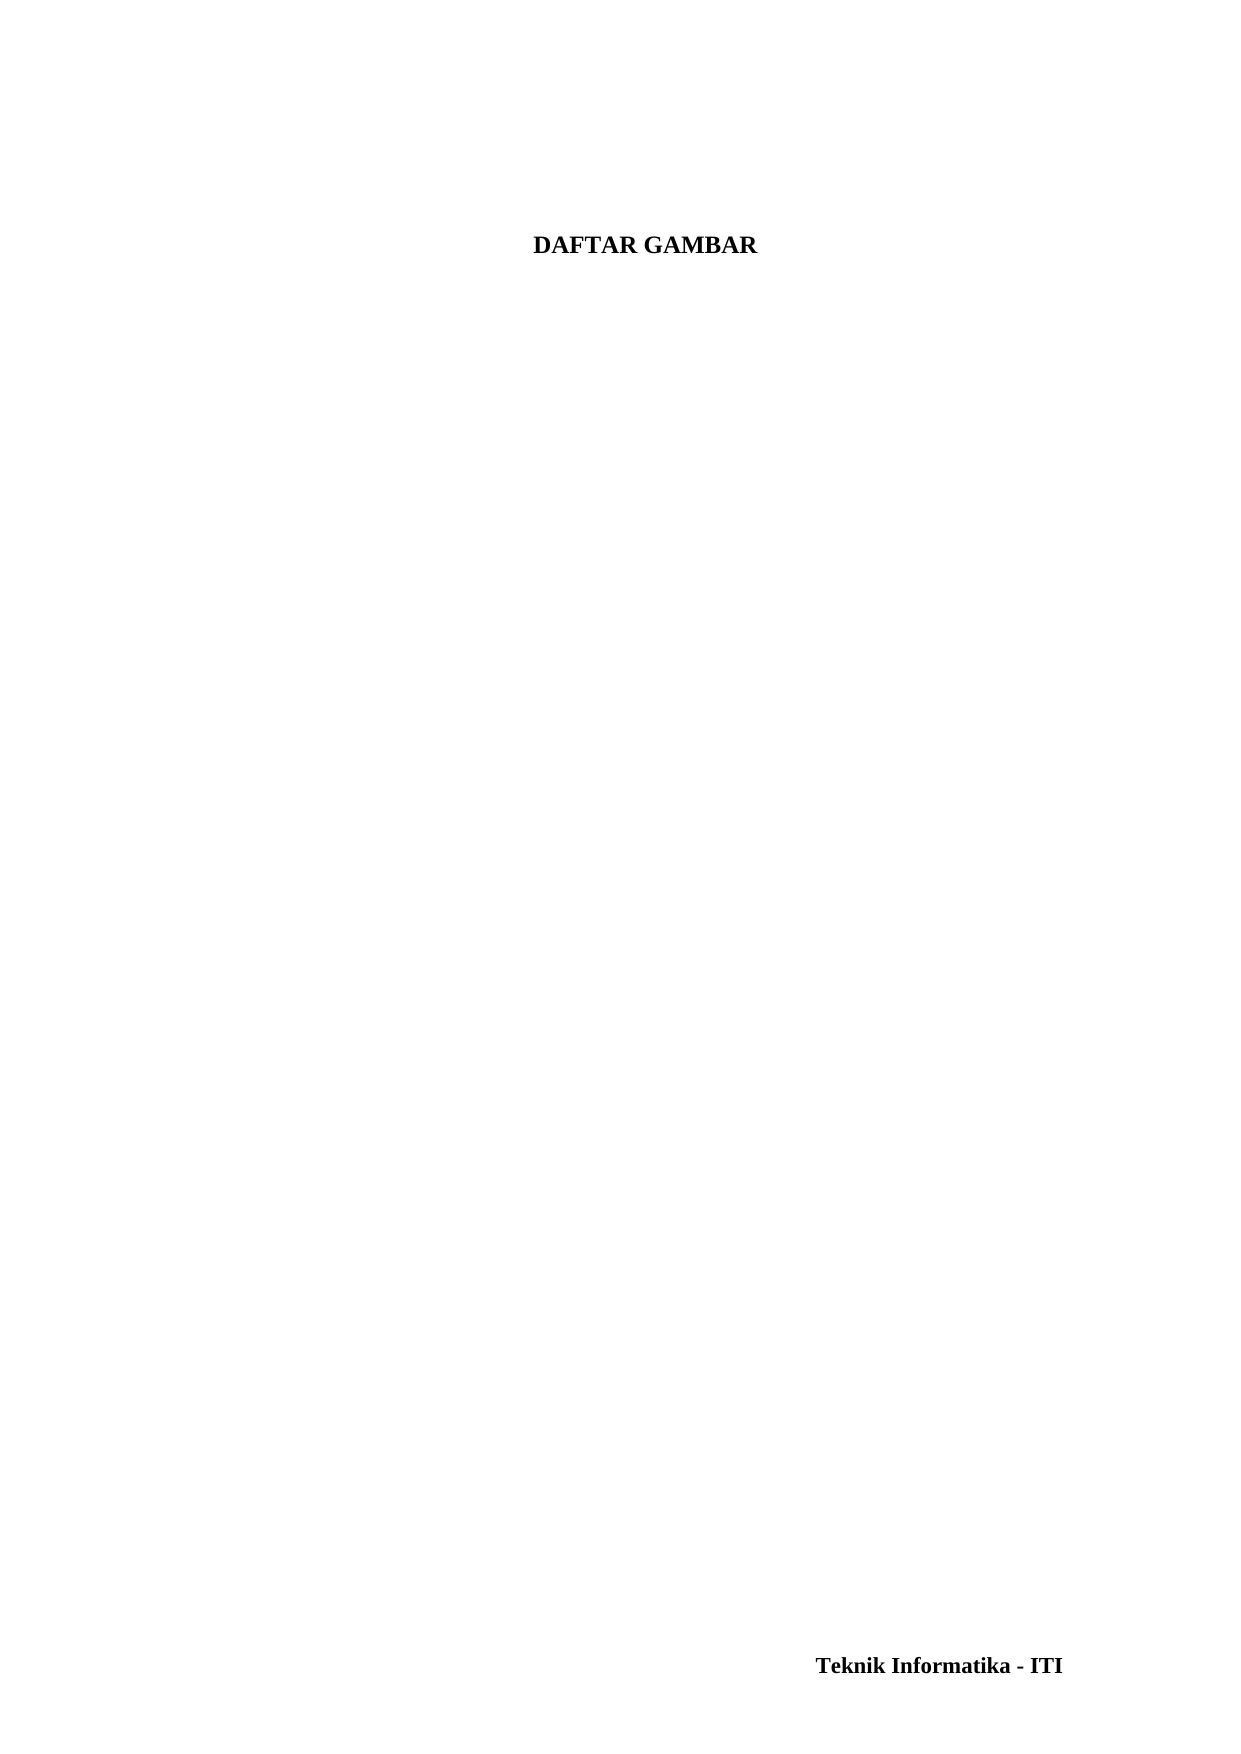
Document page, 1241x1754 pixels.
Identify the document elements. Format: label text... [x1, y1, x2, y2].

subtitle DAFTAR GAMBAR [227, 230, 1063, 259]
